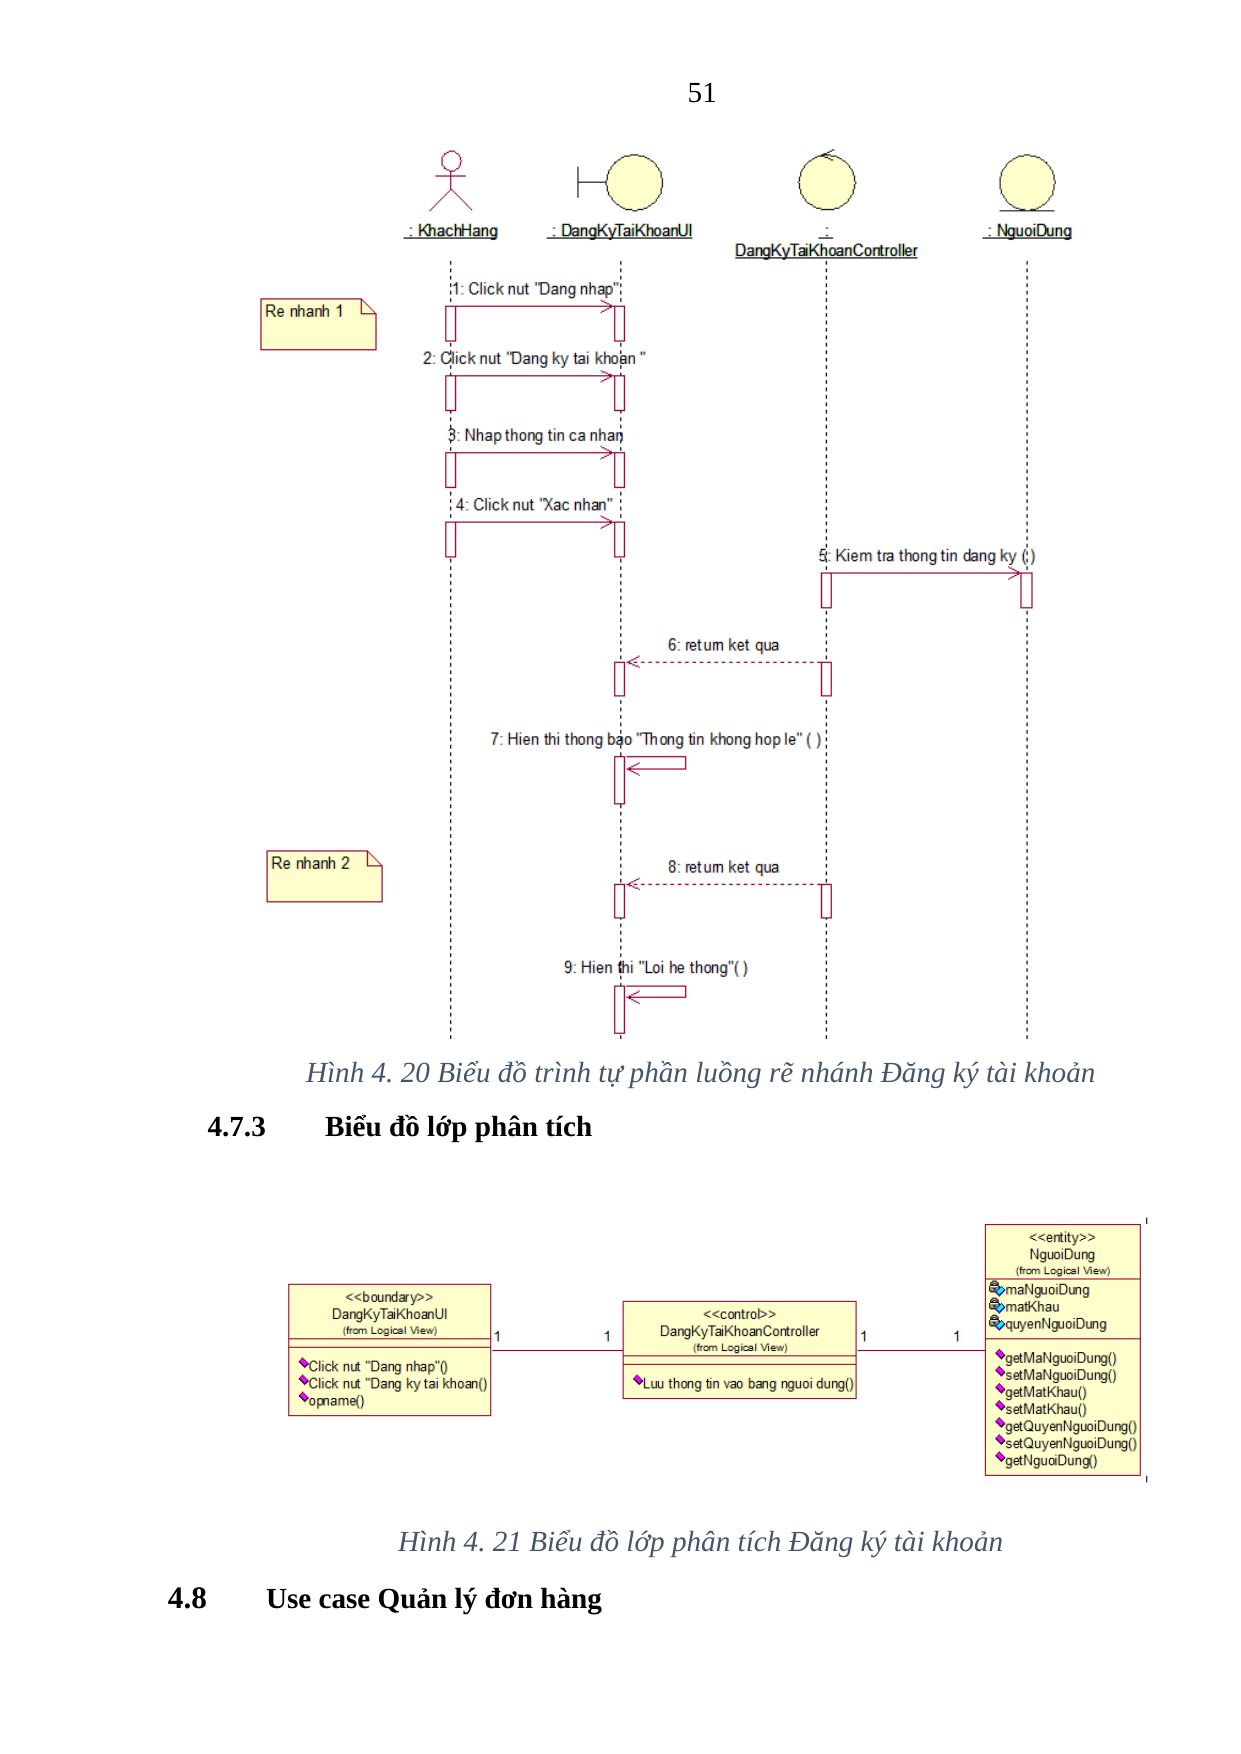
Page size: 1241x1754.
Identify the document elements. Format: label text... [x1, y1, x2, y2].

text Hình 4. 20 Biểu đồ trình tự phần luồng rẽ nhánh Đăng ký tài khoản [207, 1055, 1122, 1089]
text Hình 4. 21 Biểu đồ lớp phân tích Đăng ký tài khoản [207, 1524, 1122, 1558]
list Use case Quản lý đơn hàng [207, 1579, 1122, 1615]
picture [206, 1176, 1174, 1508]
list Biểu đồ lớp phân tích [236, 1109, 1122, 1143]
picture [236, 147, 1078, 1039]
